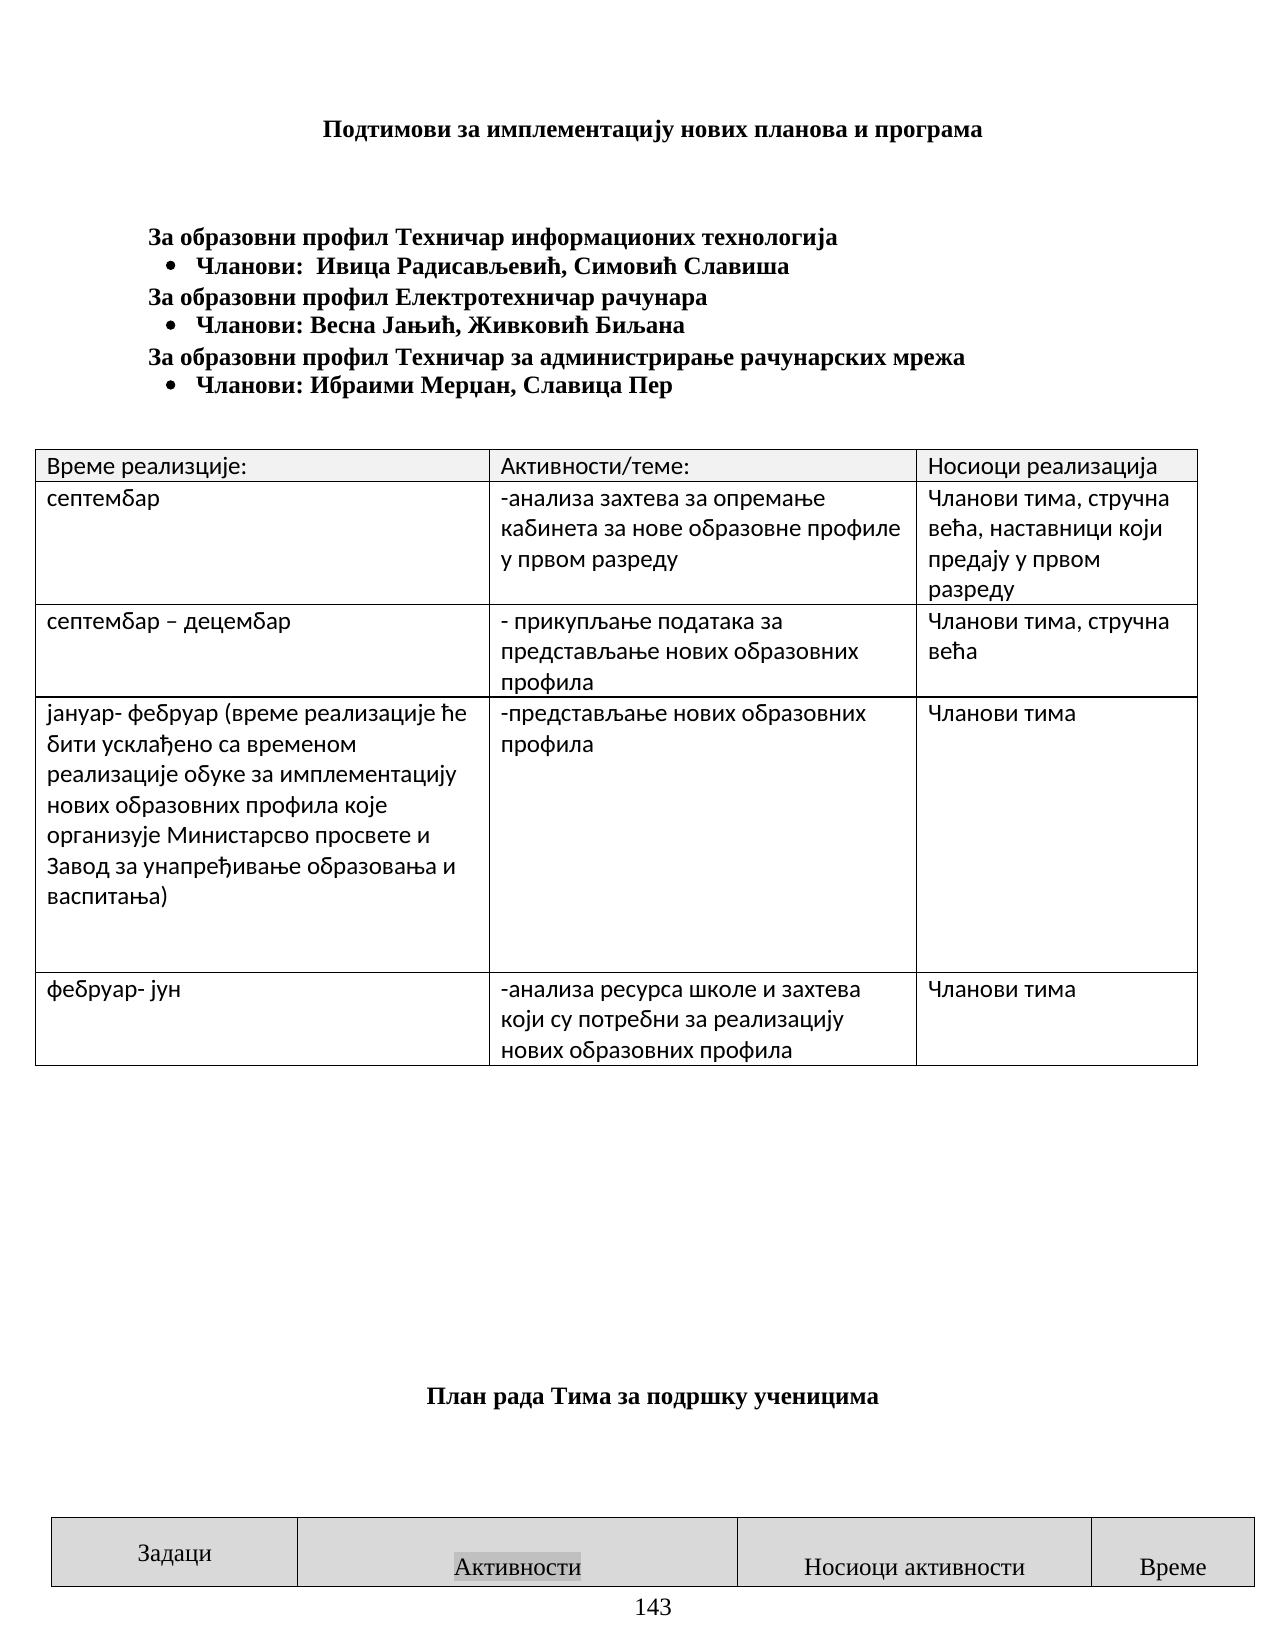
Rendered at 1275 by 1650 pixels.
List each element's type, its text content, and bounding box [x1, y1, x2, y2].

text За образовни профил Електротехничар рачунара [148, 282, 1158, 311]
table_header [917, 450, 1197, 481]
subtitle План рада Тима за подршку ученицима [148, 1381, 1158, 1409]
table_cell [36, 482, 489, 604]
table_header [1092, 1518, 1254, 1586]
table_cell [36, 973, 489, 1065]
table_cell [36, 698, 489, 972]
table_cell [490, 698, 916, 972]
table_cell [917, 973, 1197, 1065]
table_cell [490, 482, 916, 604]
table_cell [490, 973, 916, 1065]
subtitle Подтимови за имплементацију нових планова и програма [148, 114, 1158, 143]
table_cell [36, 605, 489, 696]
list Чланови: Весна Јањић, Живковић Биљана [166, 311, 1158, 339]
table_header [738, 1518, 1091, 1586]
text За образовни профил Техничар за администрирање рачунарских мрежа [148, 342, 1158, 370]
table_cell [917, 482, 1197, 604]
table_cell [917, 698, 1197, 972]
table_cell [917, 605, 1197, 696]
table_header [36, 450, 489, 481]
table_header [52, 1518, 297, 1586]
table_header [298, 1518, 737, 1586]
text За образовни профил Техничар информационих технологија [148, 222, 1158, 251]
list Чланови: Ивица Радисављевић, Симовић Славиша [166, 251, 1158, 279]
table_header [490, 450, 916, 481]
list Чланови: Ибраими Мерџан, Славица Пер [166, 370, 1158, 399]
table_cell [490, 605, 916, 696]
